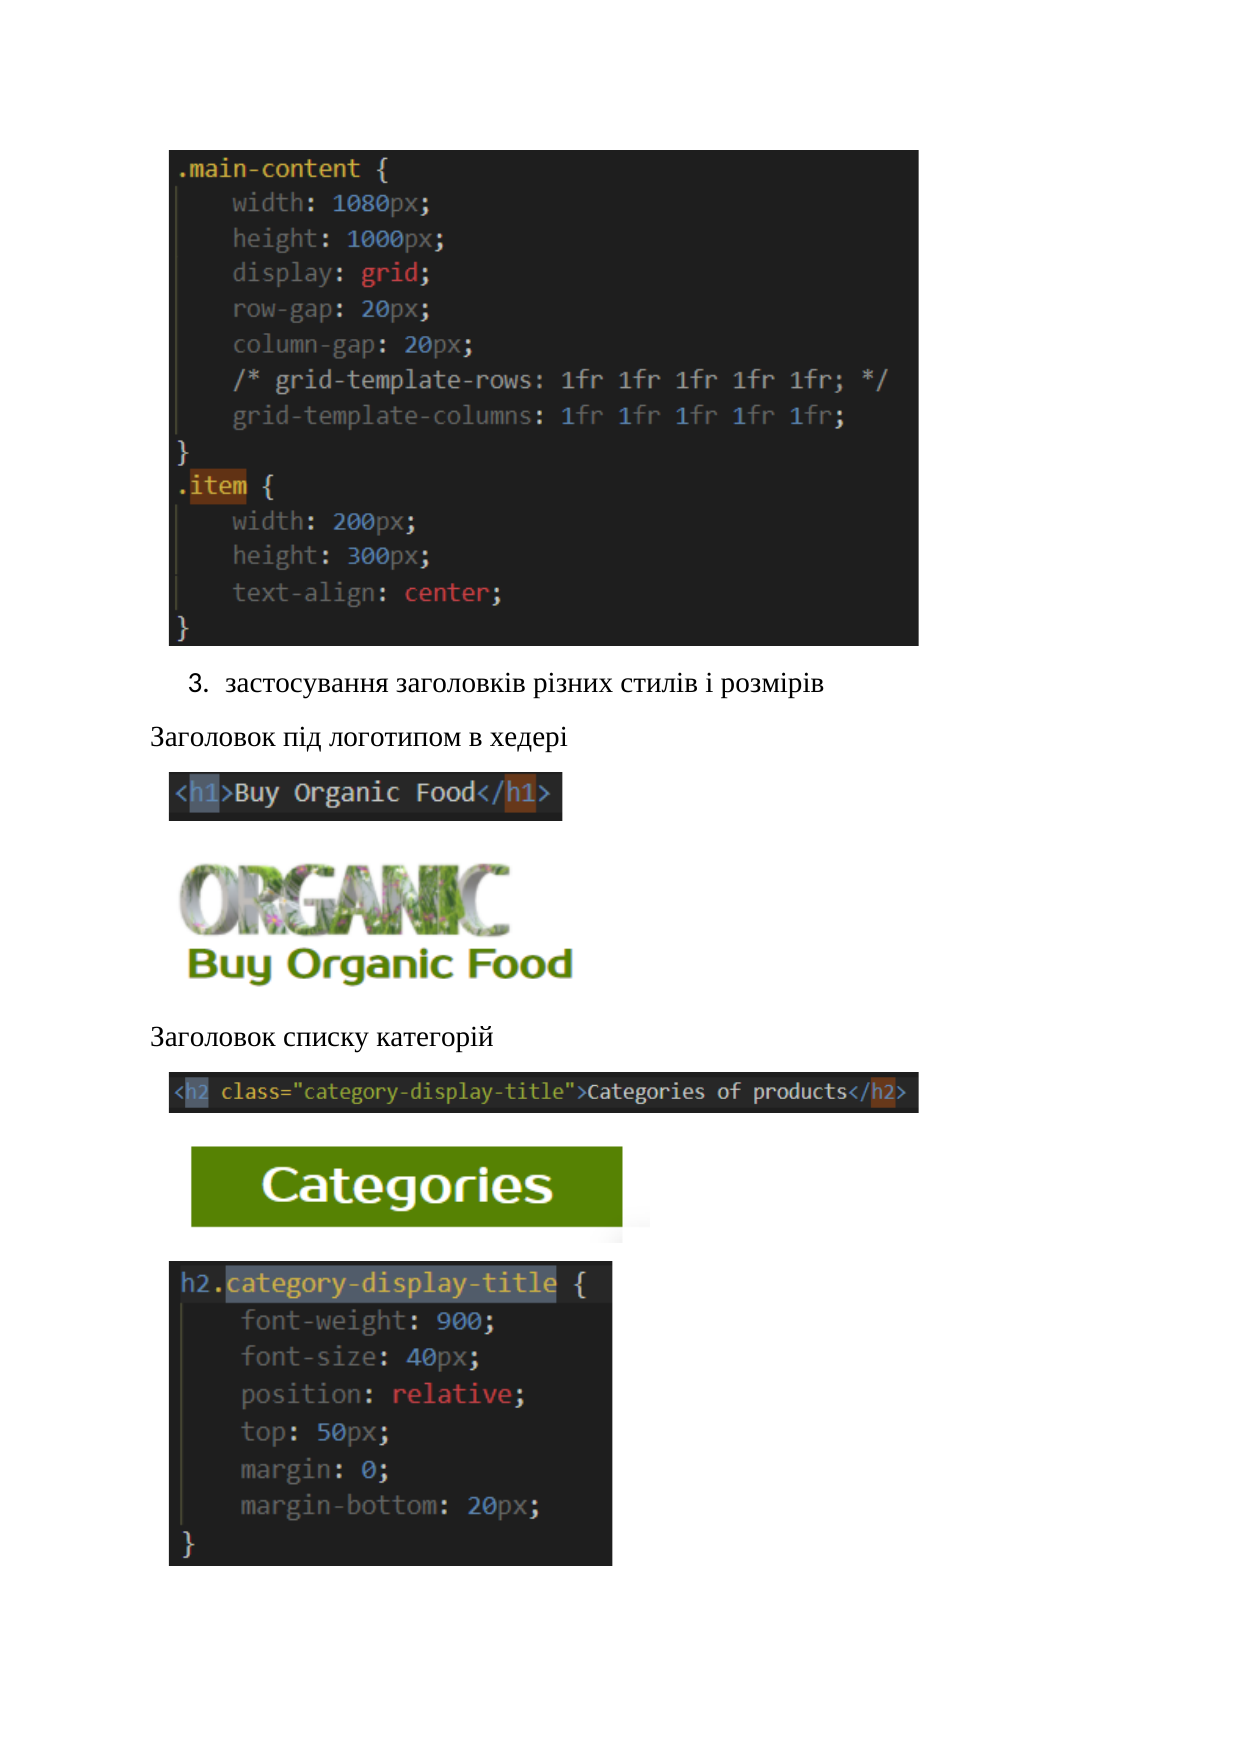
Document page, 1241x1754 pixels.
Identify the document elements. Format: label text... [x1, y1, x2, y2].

text Заголовок списку категорій [150, 1019, 1090, 1053]
list застосування заголовків різних стилів і розмірів [187, 664, 1090, 700]
text Заголовок під логотипом в хедері [150, 719, 1090, 753]
